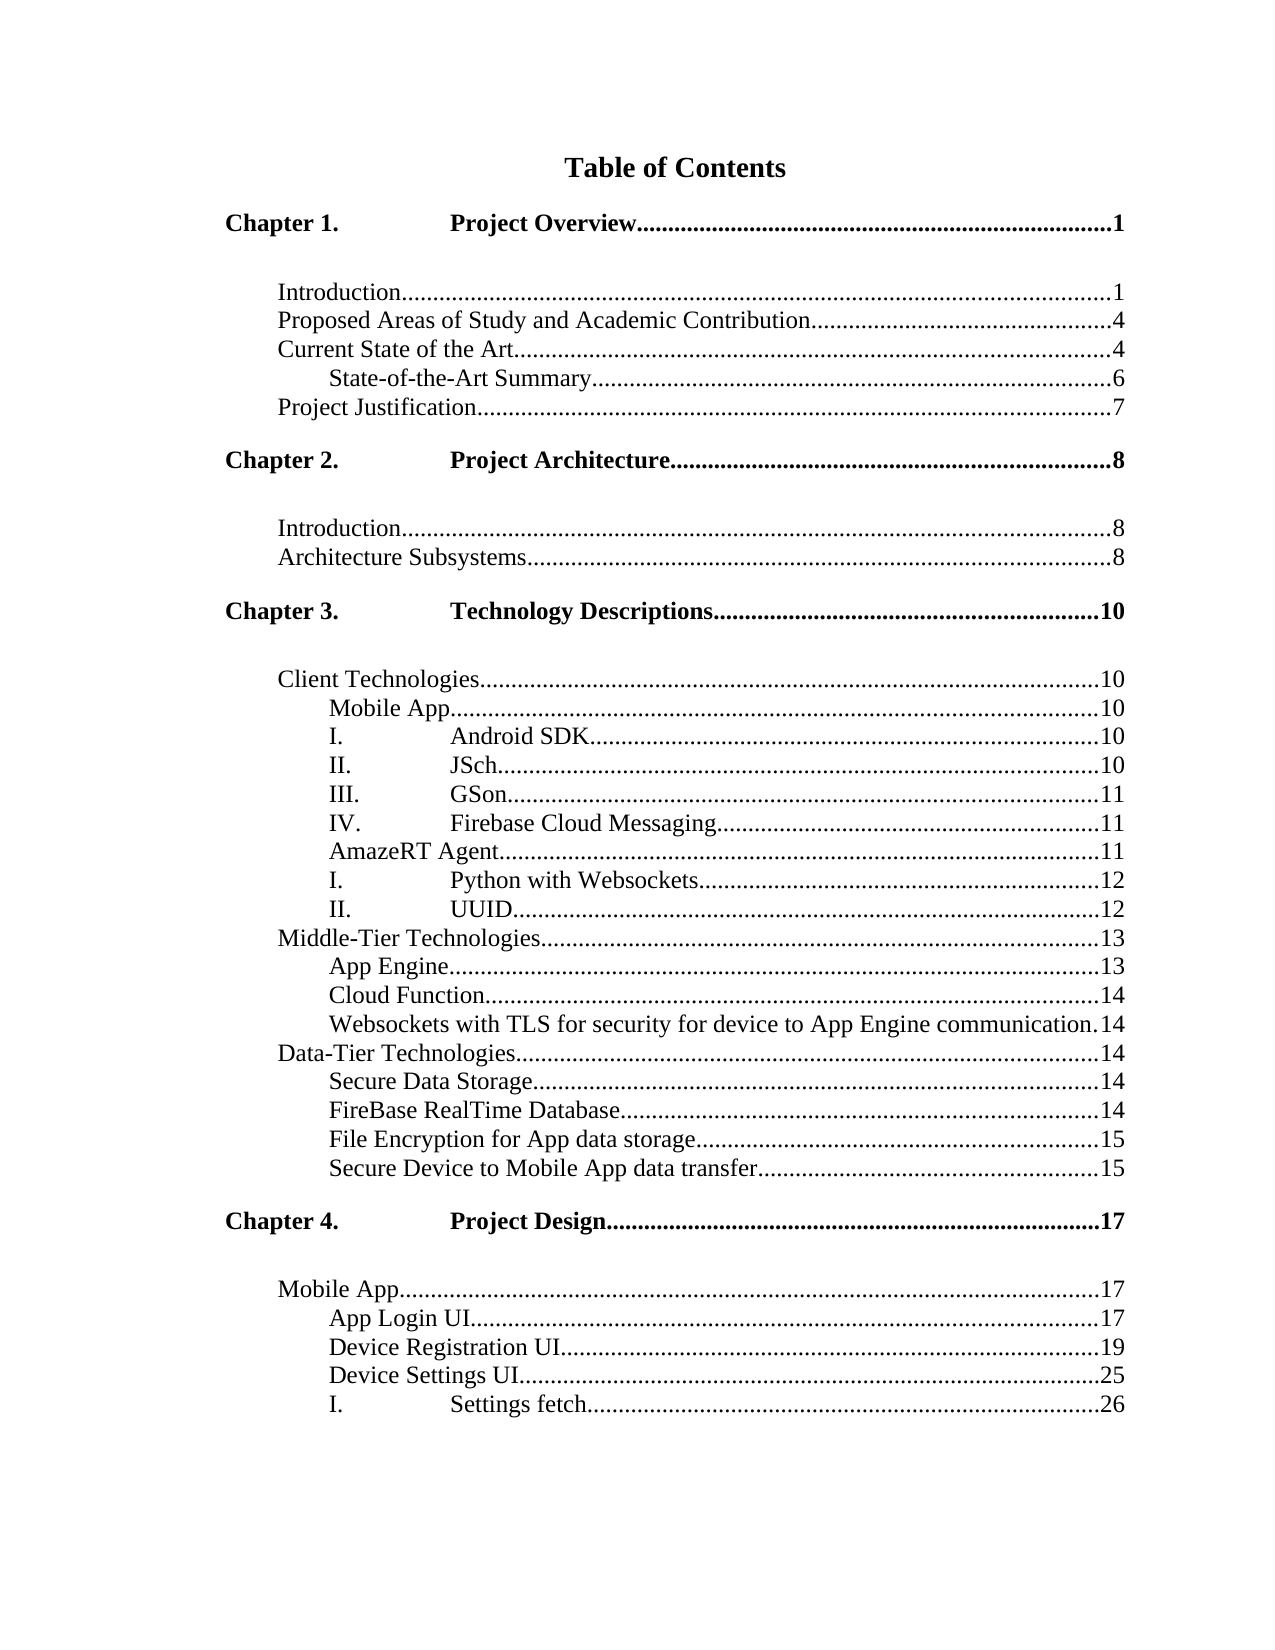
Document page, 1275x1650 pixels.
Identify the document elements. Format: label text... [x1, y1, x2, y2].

text Table of Contents [225, 150, 1125, 183]
